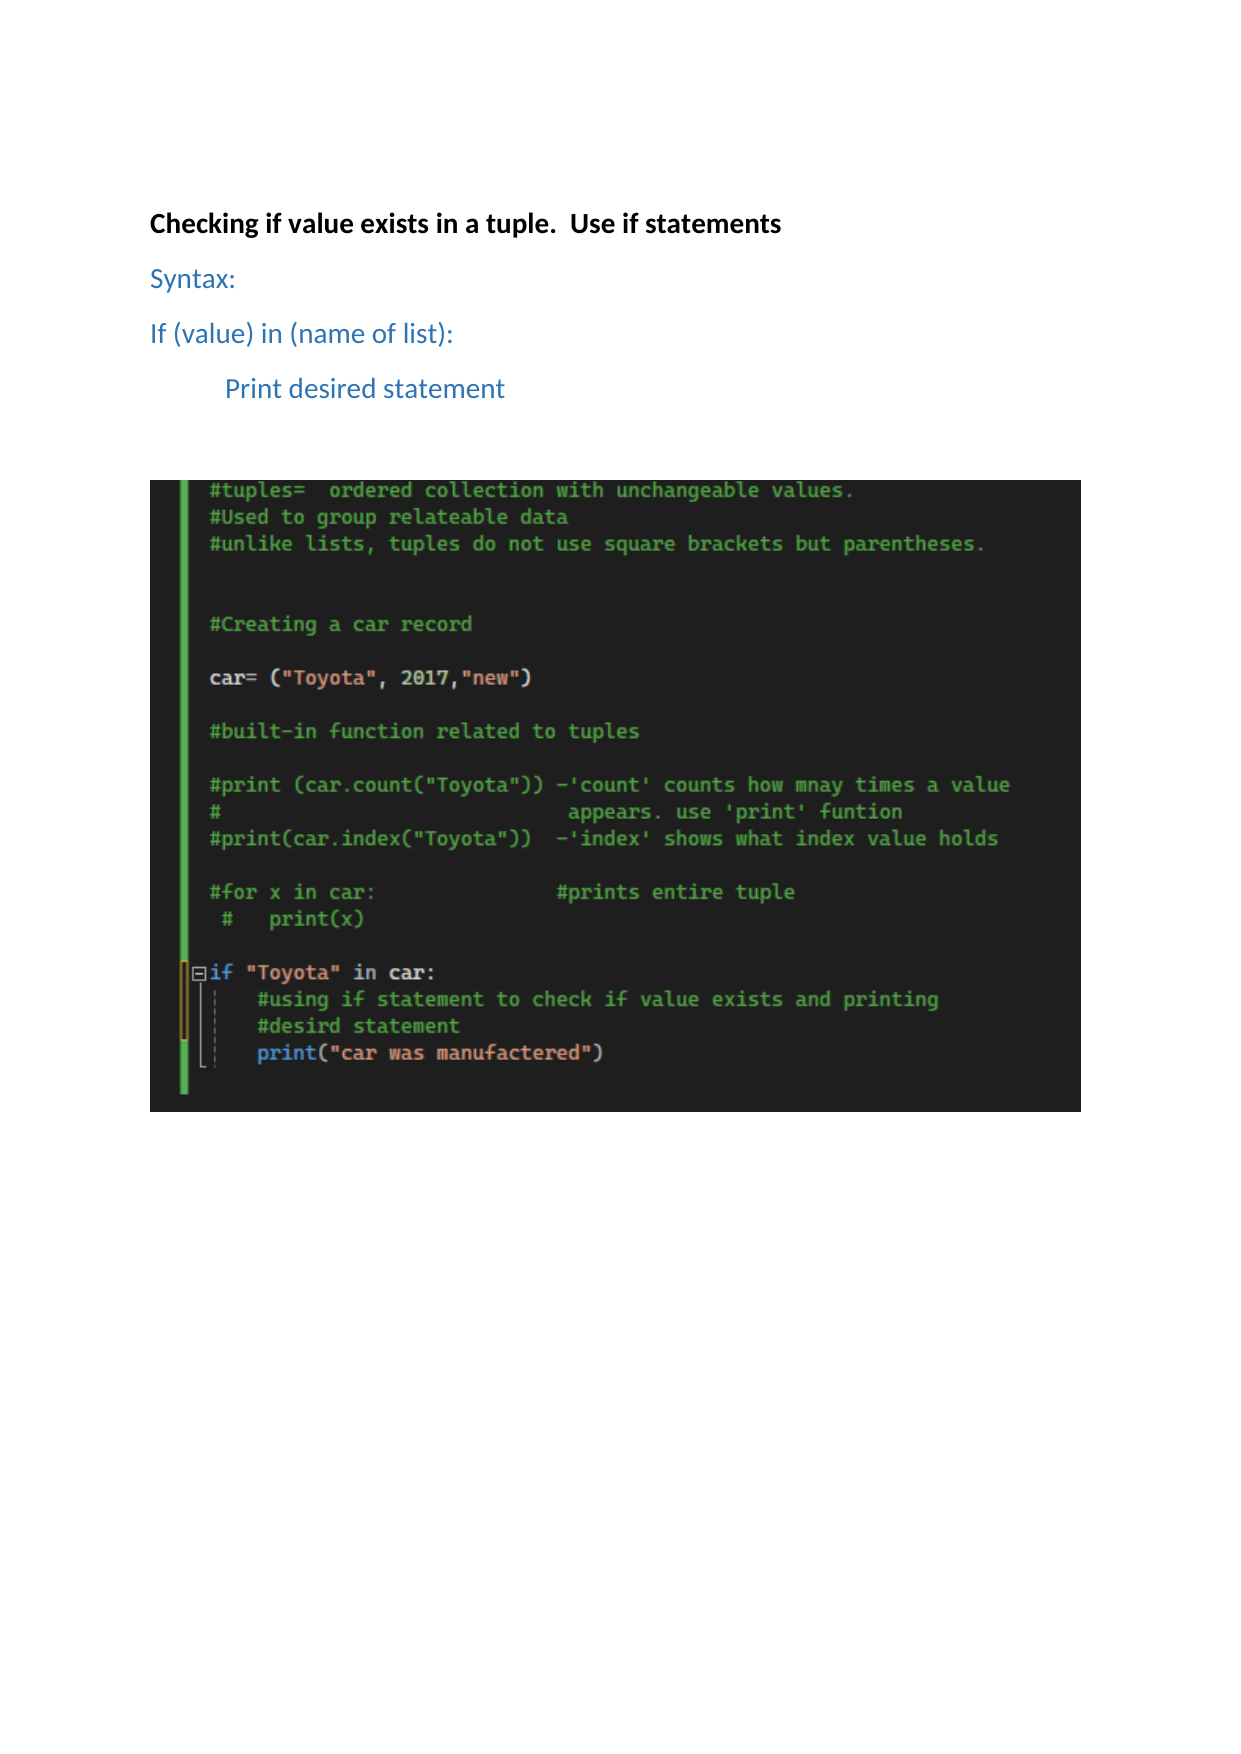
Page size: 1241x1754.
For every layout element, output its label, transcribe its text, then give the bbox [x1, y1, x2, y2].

picture [150, 480, 1081, 1112]
text If (value) in (name of list): [150, 315, 1090, 351]
text Checking if value exists in a tuple. Use if statements [150, 205, 1090, 241]
text Print desired statement [150, 370, 1090, 406]
text Syntax: [150, 260, 1090, 296]
